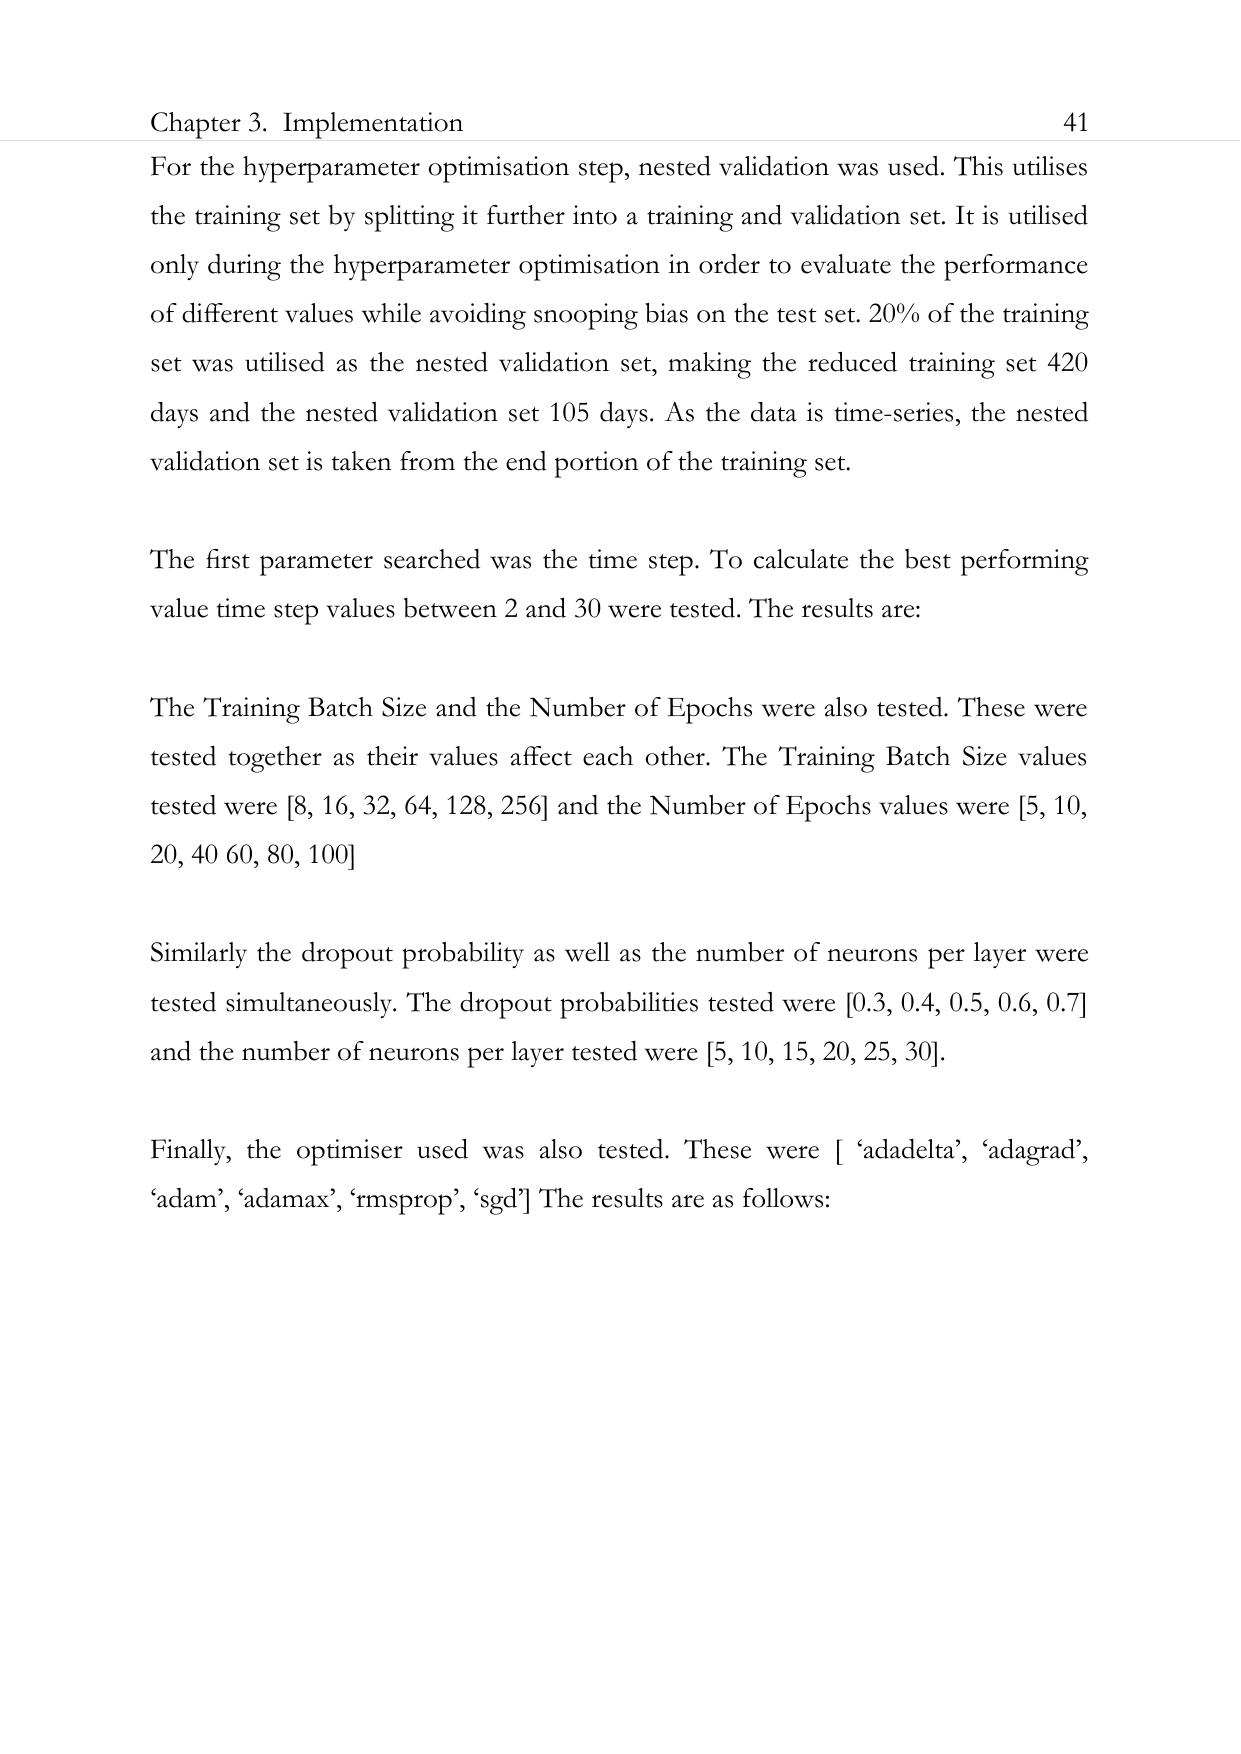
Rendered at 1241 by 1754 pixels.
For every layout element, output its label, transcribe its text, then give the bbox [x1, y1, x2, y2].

text The first parameter searched was the time step. To calculate the best performing value time step values between 2 and 30 were tested. The results are: [150, 543, 1090, 625]
text For the hyperparameter optimisation step, nested validation was used. This utilises the training set by splitting it further into a training and validation set. It is utilised only during the hyperparameter optimisation in order to evaluate the performance of different values while avoiding snooping bias on the test set. 20% of the training set was utilised as the nested validation set, making the reduced training set 420 days and the nested validation set 105 days. As the data is time-series, the nested validation set is taken from the end portion of the training set. [150, 150, 1090, 478]
text Finally, the optimiser used was also tested. These were [ ‘adadelta’, ‘adagrad’, ‘adam’, ‘adamax’, ‘rmsprop’, ‘sgd’] The results are as follows: [150, 1133, 1090, 1215]
text Similarly the dropout probability as well as the number of neurons per layer were tested simultaneously. The dropout probabilities tested were [0.3, 0.4, 0.5, 0.6, 0.7] and the number of neurons per layer tested were [5, 10, 15, 20, 25, 30]. [150, 937, 1090, 1068]
text The Training Batch Size and the Number of Epochs were also tested. These were tested together as their values affect each other. The Training Batch Size values tested were [8, 16, 32, 64, 128, 256] and the Number of Epochs values were [5, 10, 20, 40 60, 80, 100] [150, 691, 1090, 871]
